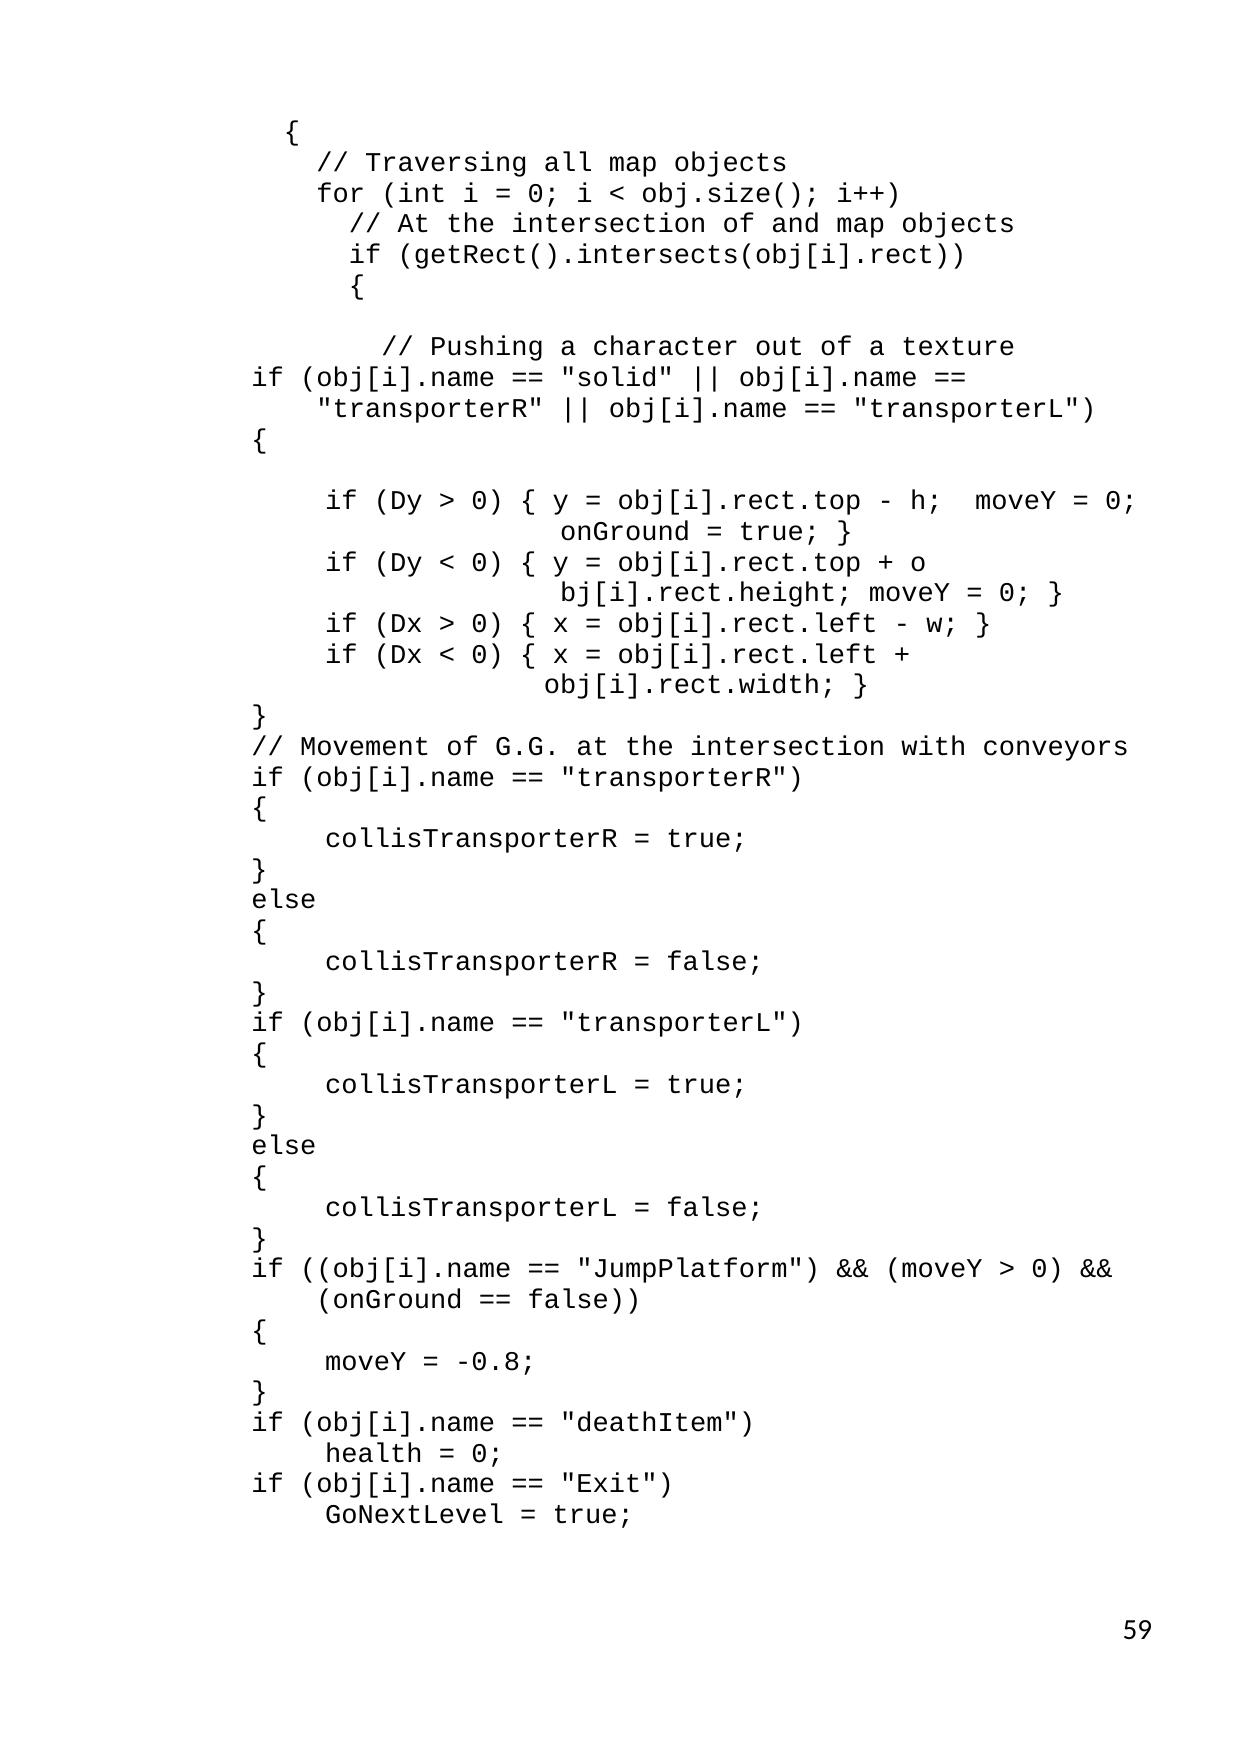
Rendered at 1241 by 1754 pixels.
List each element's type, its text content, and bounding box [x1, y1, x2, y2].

text else [177, 1132, 1152, 1163]
text if (obj[i].name == "transporterL") [177, 1009, 1152, 1040]
text if (getRect().intersects(obj[i].rect)) [177, 241, 1152, 272]
text if (Dx < 0) { x = obj[i].rect.left + [177, 641, 1152, 671]
text // Pushing a character out of a texture [177, 333, 1152, 364]
text } [177, 1378, 1152, 1409]
text (onGround == false)) [177, 1286, 1152, 1317]
text // Movement of G.G. at the intersection with conveyors [177, 733, 1152, 763]
text { [177, 425, 1152, 456]
text onGround = true; } [177, 518, 1152, 548]
text { [177, 1040, 1152, 1071]
text } [177, 702, 1152, 733]
text if (obj[i].name == "deathItem") [177, 1409, 1152, 1439]
text obj[i].rect.width; } [177, 671, 1152, 702]
text if (obj[i].name == "transporterR") [177, 763, 1152, 794]
text if ((obj[i].name == "JumpPlatform") && (moveY > 0) && [177, 1255, 1152, 1286]
text if (Dy < 0) { y = obj[i].rect.top + o [177, 548, 1152, 579]
text } [177, 1224, 1152, 1255]
text moveY = -0.8; [177, 1347, 1152, 1378]
text // Traversing all map objects [177, 149, 1152, 179]
text collisTransporterL = false; [177, 1194, 1152, 1224]
text // At the intersection of and map objects [177, 210, 1152, 241]
text if (Dy > 0) { y = obj[i].rect.top - h; moveY = 0; [177, 487, 1152, 518]
text "transporterR" || obj[i].name == "transporterL") [177, 395, 1152, 425]
text for (int i = 0; i < obj.size(); i++) [177, 179, 1152, 210]
text { [177, 1317, 1152, 1347]
text else [177, 886, 1152, 917]
text { [177, 272, 1152, 302]
text if (Dx > 0) { x = obj[i].rect.left - w; } [177, 610, 1152, 641]
text { [177, 917, 1152, 948]
text } [177, 1101, 1152, 1132]
text } [177, 978, 1152, 1009]
text { [177, 794, 1152, 825]
text { [177, 118, 1152, 149]
text collisTransporterL = true; [177, 1071, 1152, 1101]
text collisTransporterR = false; [177, 948, 1152, 978]
text GoNextLevel = true; [177, 1501, 1152, 1532]
text if (obj[i].name == "Exit") [177, 1470, 1152, 1501]
text } [177, 856, 1152, 886]
text { [177, 1163, 1152, 1194]
text collisTransporterR = true; [251, 825, 1152, 856]
text bj[i].rect.height; moveY = 0; } [177, 579, 1152, 610]
text if (obj[i].name == "solid" || obj[i].name == [177, 364, 1152, 395]
text health = 0; [177, 1439, 1152, 1470]
